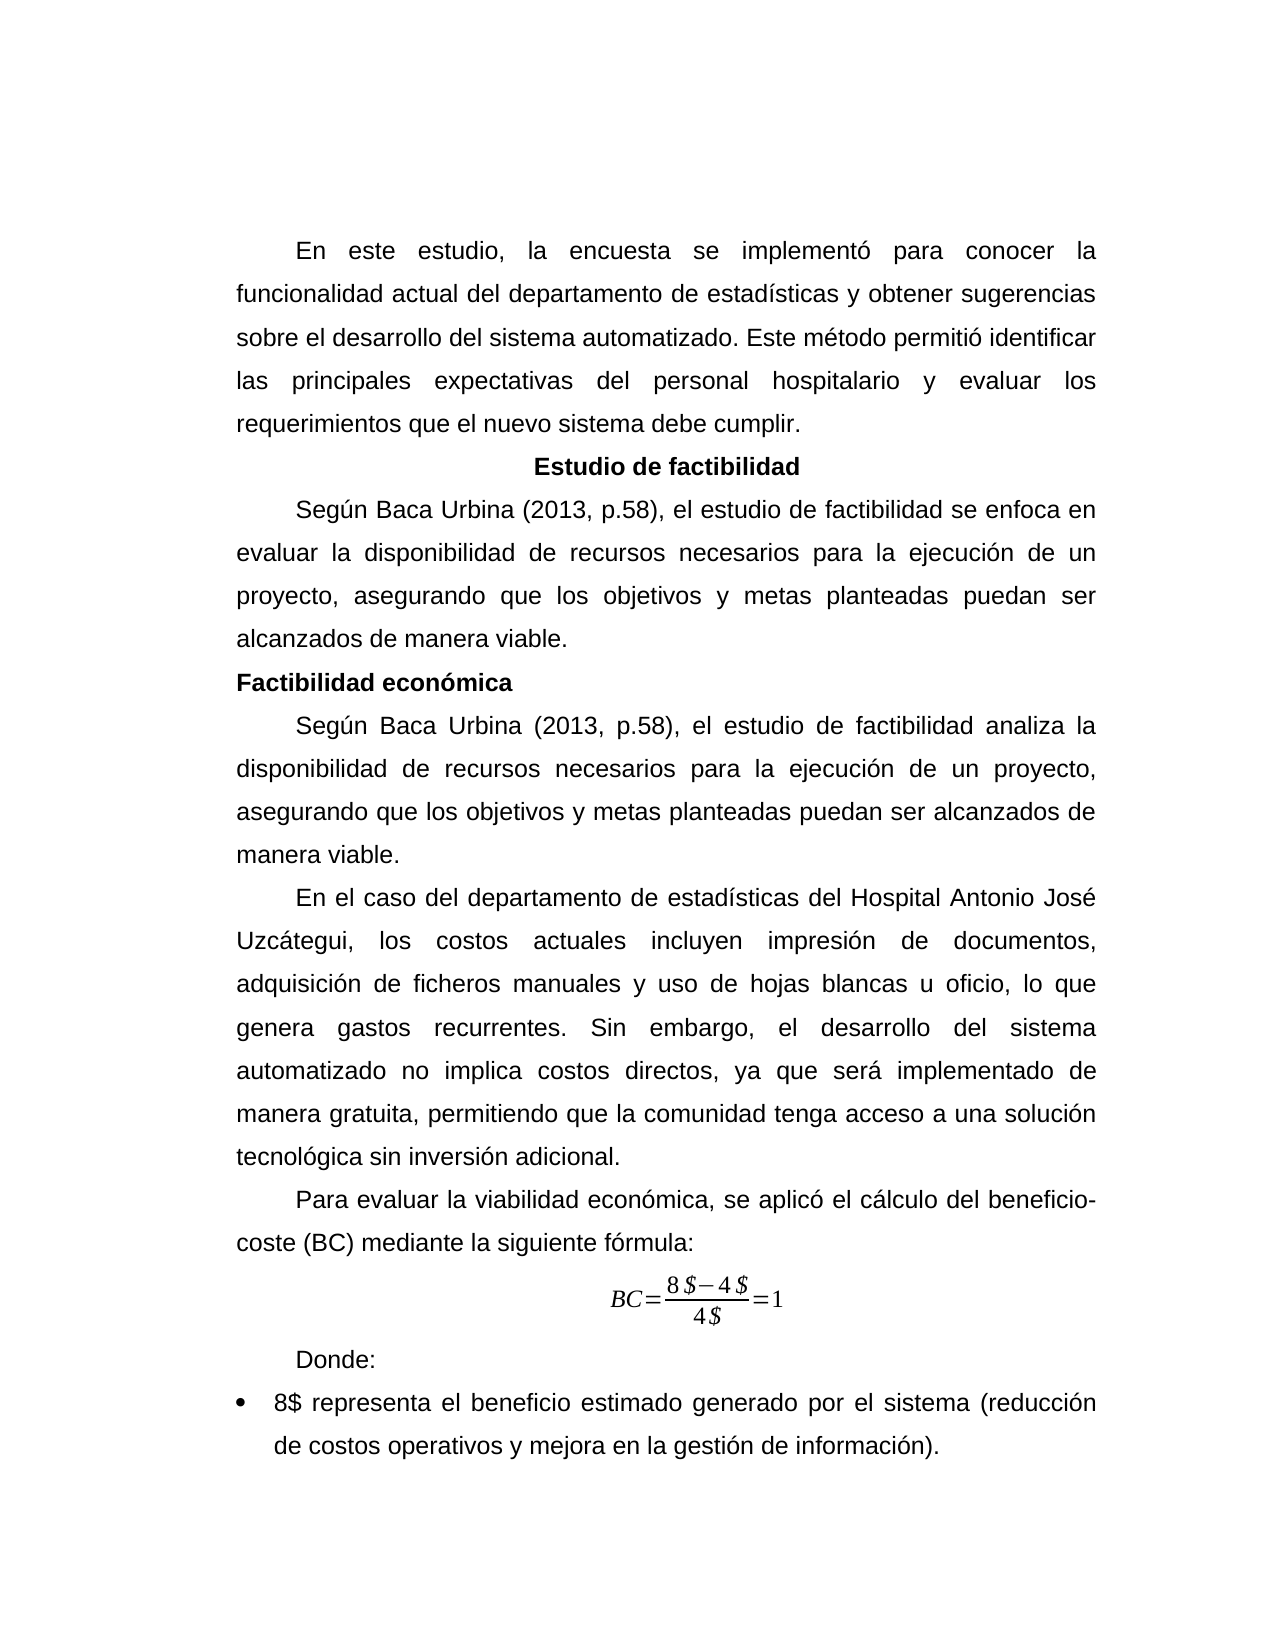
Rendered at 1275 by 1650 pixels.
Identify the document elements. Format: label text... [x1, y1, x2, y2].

subtitle Estudio de factibilidad [236, 452, 1098, 481]
list 8$ representa el beneficio estimado generado por el sistema (reducción de costos operativos y mejora en la gestión de información). [236, 1388, 1098, 1460]
text En este estudio, la encuesta se implementó para conocer la funcionalidad actual del departamento de estadísticas y obtener sugerencias sobre el desarrollo del sistema automatizado. Este método permitió identificar las principales expectativas del personal hospitalario y evaluar los requerimientos que el nuevo sistema debe cumplir. [236, 236, 1098, 437]
subtitle Factibilidad económica [236, 667, 1098, 696]
text Según Baca Urbina (2013, p.58), el estudio de factibilidad se enfoca en evaluar la disponibilidad de recursos necesarios para la ejecución de un proyecto, asegurando que los objetivos y metas planteadas puedan ser alcanzados de manera viable. [236, 495, 1098, 653]
text Según Baca Urbina (2013, p.58), el estudio de factibilidad analiza la disponibilidad de recursos necesarios para la ejecución de un proyecto, asegurando que los objetivos y metas planteadas puedan ser alcanzados de manera viable. [236, 711, 1098, 869]
text Para evaluar la viabilidad económica, se aplicó el cálculo del beneficio-coste (BC) mediante la siguiente fórmula: [236, 1185, 1098, 1257]
text Donde: [236, 1344, 1098, 1373]
text En el caso del departamento de estadísticas del Hospital Antonio José Uzcátegui, los costos actuales incluyen impresión de documentos, adquisición de ficheros manuales y uso de hojas blancas u oficio, lo que genera gastos recurrentes. Sin embargo, el desarrollo del sistema automatizado no implica costos directos, ya que será implementado de manera gratuita, permitiendo que la comunidad tenga acceso a una solución tecnológica sin inversión adicional. [236, 883, 1098, 1171]
